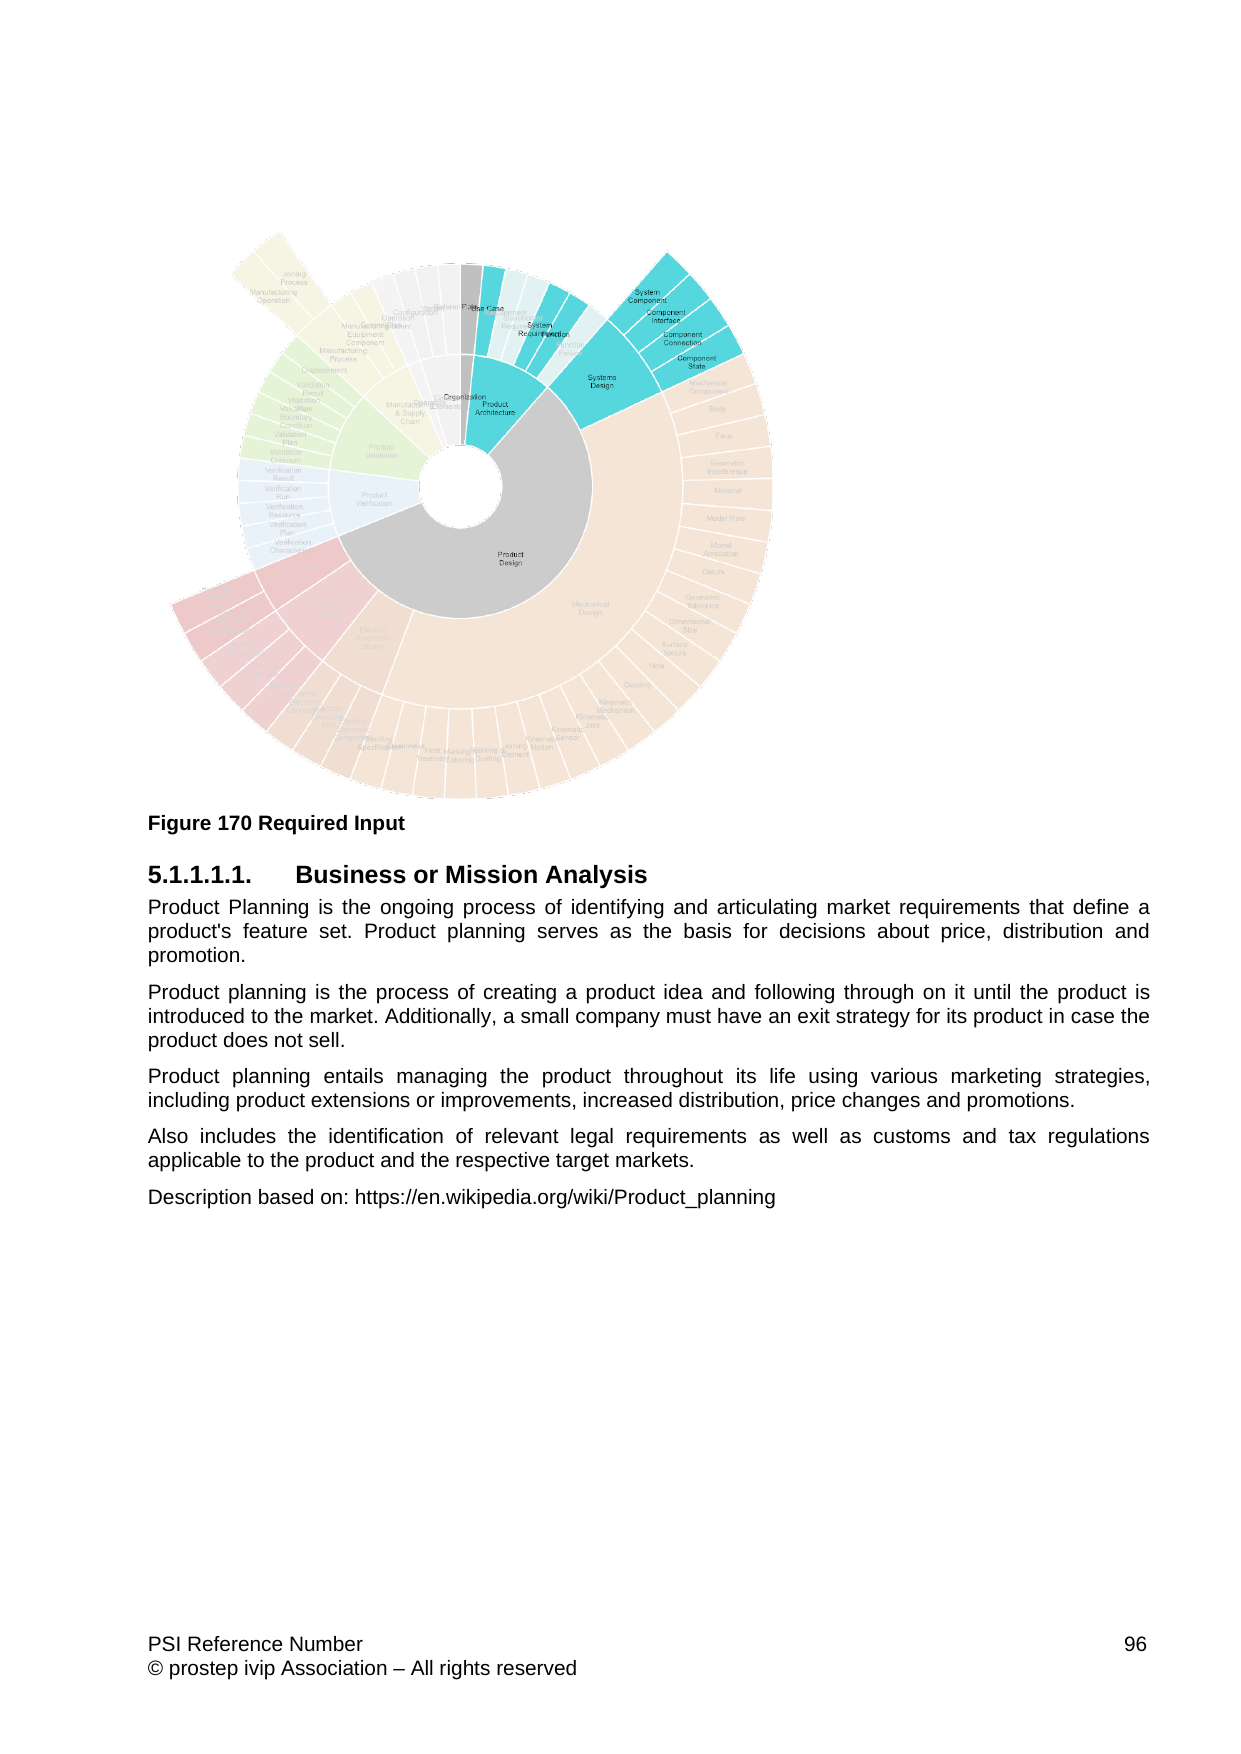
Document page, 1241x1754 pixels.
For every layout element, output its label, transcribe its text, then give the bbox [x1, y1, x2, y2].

text Also includes the identification of relevant legal requirements as well as customs and tax regulations applicable to the product and the respective target markets. [148, 1124, 1152, 1172]
subtitle Business or Mission Analysis [148, 860, 1152, 889]
text Product Planning is the ongoing process of identifying and articulating market requirements that define a product's feature set. Product planning serves as the basis for decisions about price, distribution and promotion. [148, 895, 1152, 967]
text Product planning is the process of creating a product idea and following through on it until the product is introduced to the market. Additionally, a small company must have an exit strategy for its product in case the product does not sell. [148, 979, 1152, 1051]
text Product planning entails managing the product throughout its life using various marketing strategies, including product extensions or improvements, increased distribution, price changes and promotions. [148, 1064, 1152, 1112]
text Description based on: https://en.wikipedia.org/wiki/Product_planning [148, 1185, 1152, 1209]
picture [147, 173, 773, 799]
